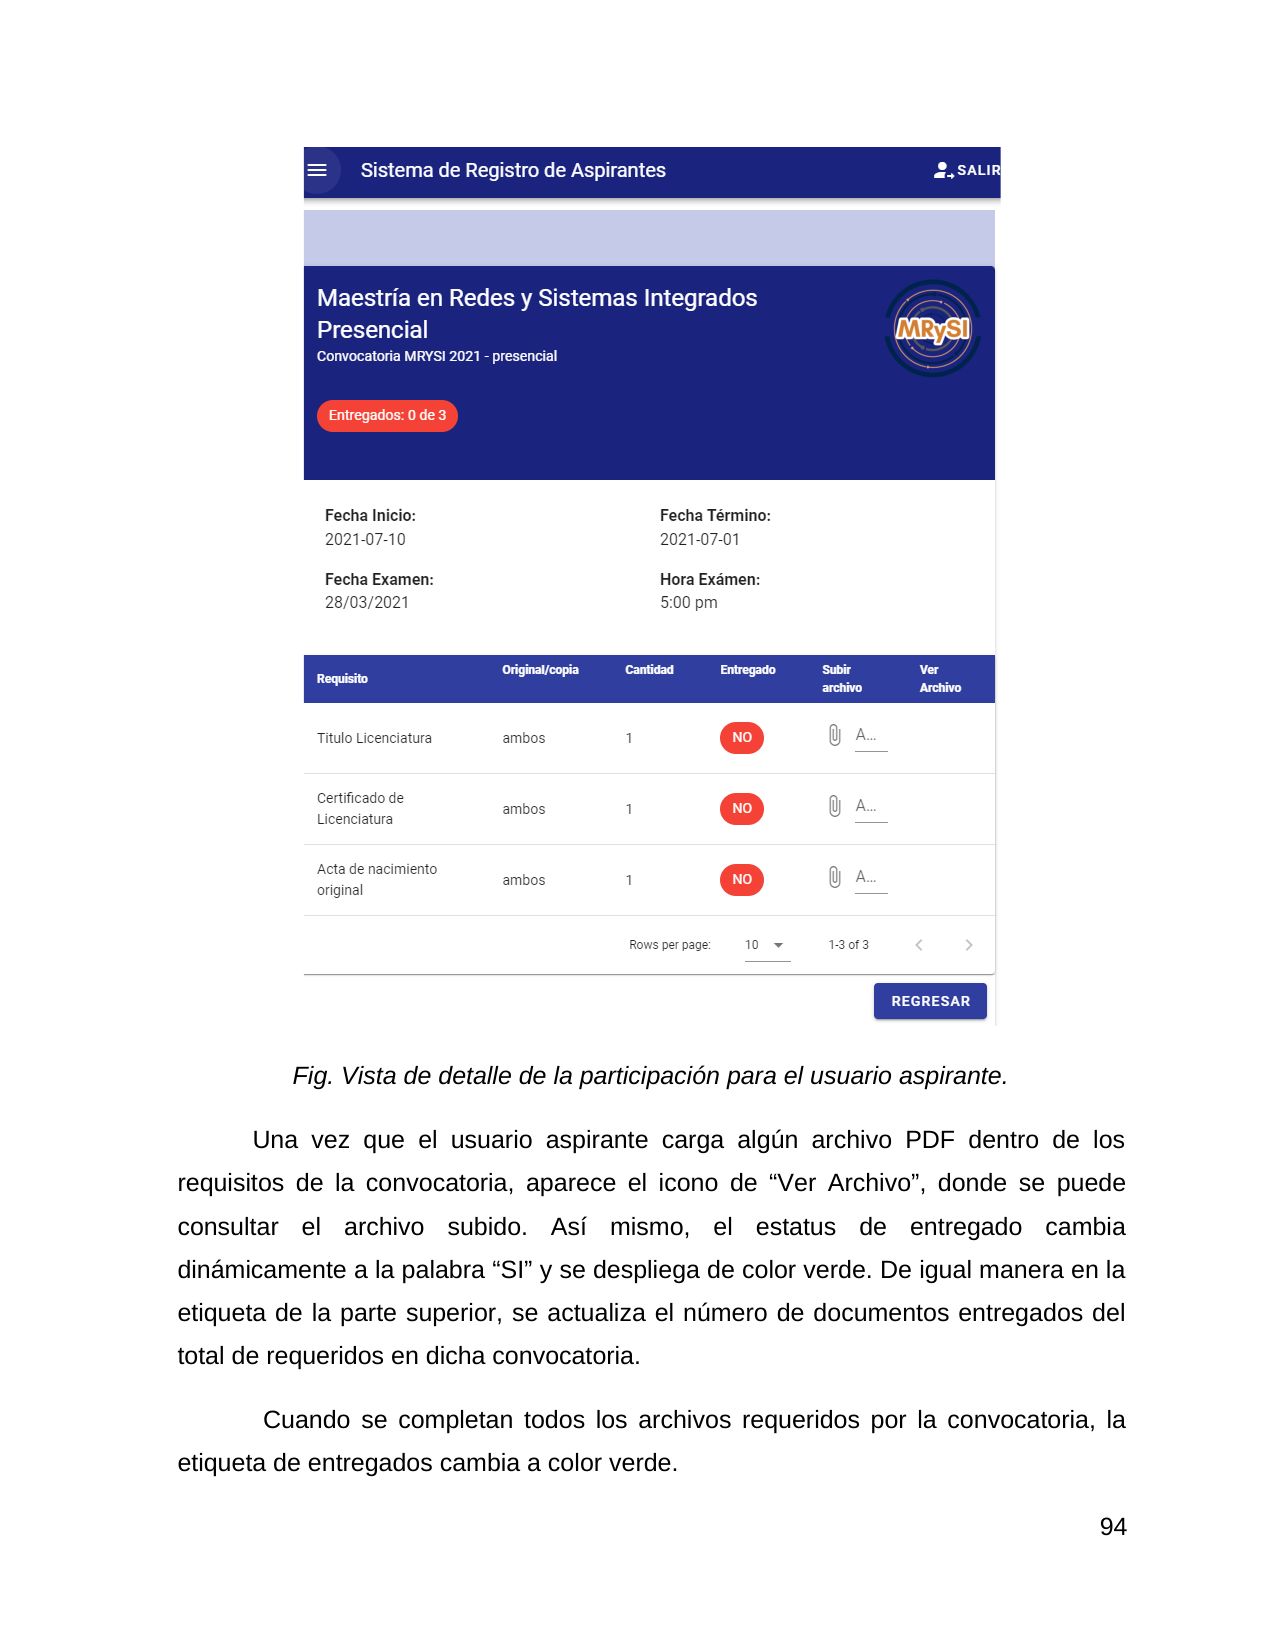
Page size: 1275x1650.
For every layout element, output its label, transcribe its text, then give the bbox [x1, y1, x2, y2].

picture [303, 147, 1001, 1026]
text Una vez que el usuario aspirante carga algún archivo PDF dentro de los requisitos de la convocatoria, aparece el icono de “Ver Archivo”, donde se puede consultar el archivo subido. Así mismo, el estatus de entregado cambia dinámicamente a la palabra “SI” y se despliega de color verde. De igual manera en la etiqueta de la parte superior, se actualiza el número de documentos entregados del total de requeridos en dicha convocatoria. [177, 1125, 1127, 1369]
text Fig. Vista de detalle de la participación para el usuario aspirante. [177, 1061, 1127, 1090]
text Cuando se completan todos los archivos requeridos por la convocatoria, la etiqueta de entregados cambia a color verde. [177, 1405, 1127, 1477]
